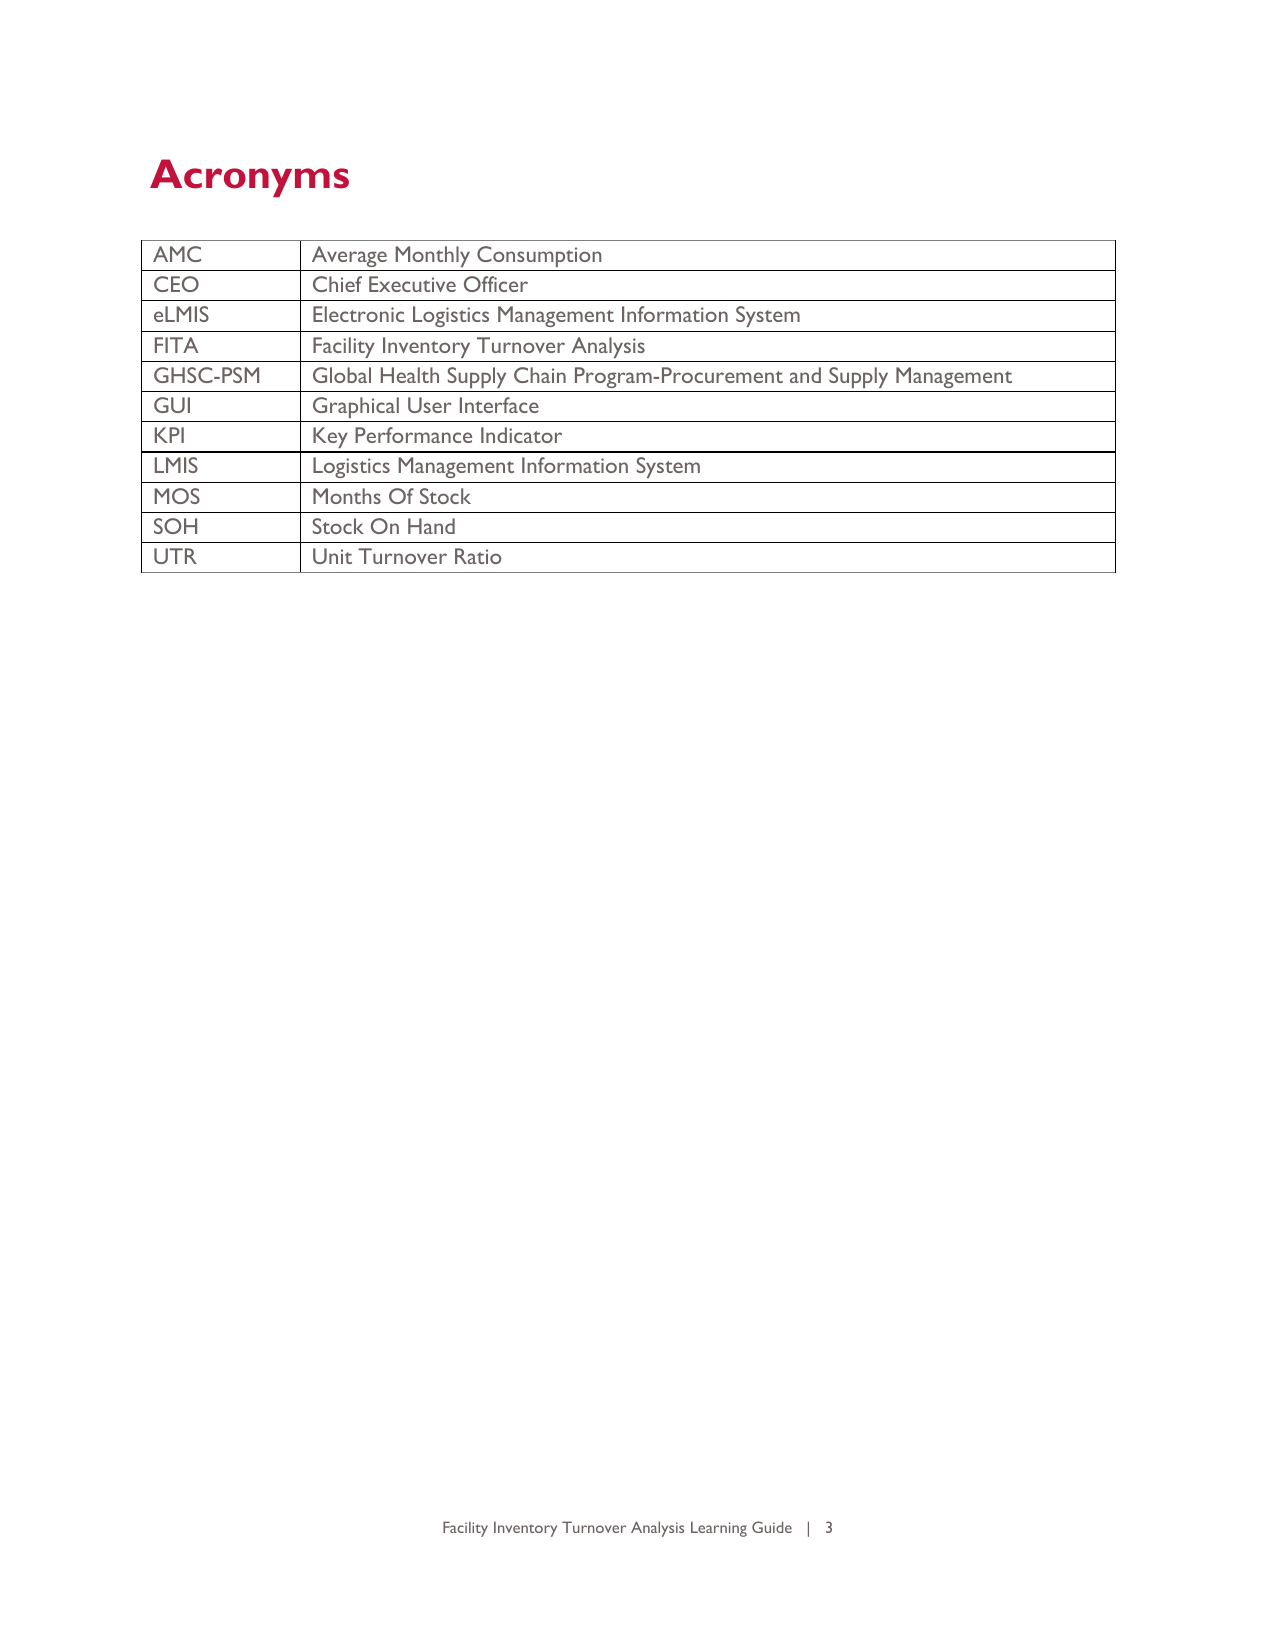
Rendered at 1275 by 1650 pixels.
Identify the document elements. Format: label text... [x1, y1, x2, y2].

table_cell Stock On Hand [301, 513, 1115, 542]
table_cell FITA [142, 332, 300, 361]
table_cell Months Of Stock [301, 483, 1115, 512]
table_cell KPI [142, 422, 300, 451]
table_cell eLMIS [142, 301, 300, 331]
table_cell Global Health Supply Chain Program-Procurement and Supply Management [301, 362, 1115, 391]
table_cell UTR [142, 543, 300, 572]
table_cell MOS [142, 483, 300, 512]
table_cell GHSC-PSM [142, 362, 300, 391]
table_cell Chief Executive Officer [301, 271, 1115, 300]
text Acronyms [150, 150, 1125, 198]
table_header Average Monthly Consumption [301, 241, 1115, 270]
table_cell Facility Inventory Turnover Analysis [301, 332, 1115, 361]
table_cell Logistics Management Information System [301, 453, 1115, 482]
table_cell Graphical User Interface [301, 392, 1115, 421]
table_cell SOH [142, 513, 300, 542]
table_cell Unit Turnover Ratio [301, 543, 1115, 572]
table_header AMC [142, 241, 300, 270]
table_cell GUI [142, 392, 300, 421]
table_cell LMIS [142, 453, 300, 482]
table_cell Electronic Logistics Management Information System [301, 301, 1115, 331]
table_cell Key Performance Indicator [301, 422, 1115, 451]
table_cell CEO [142, 271, 300, 300]
